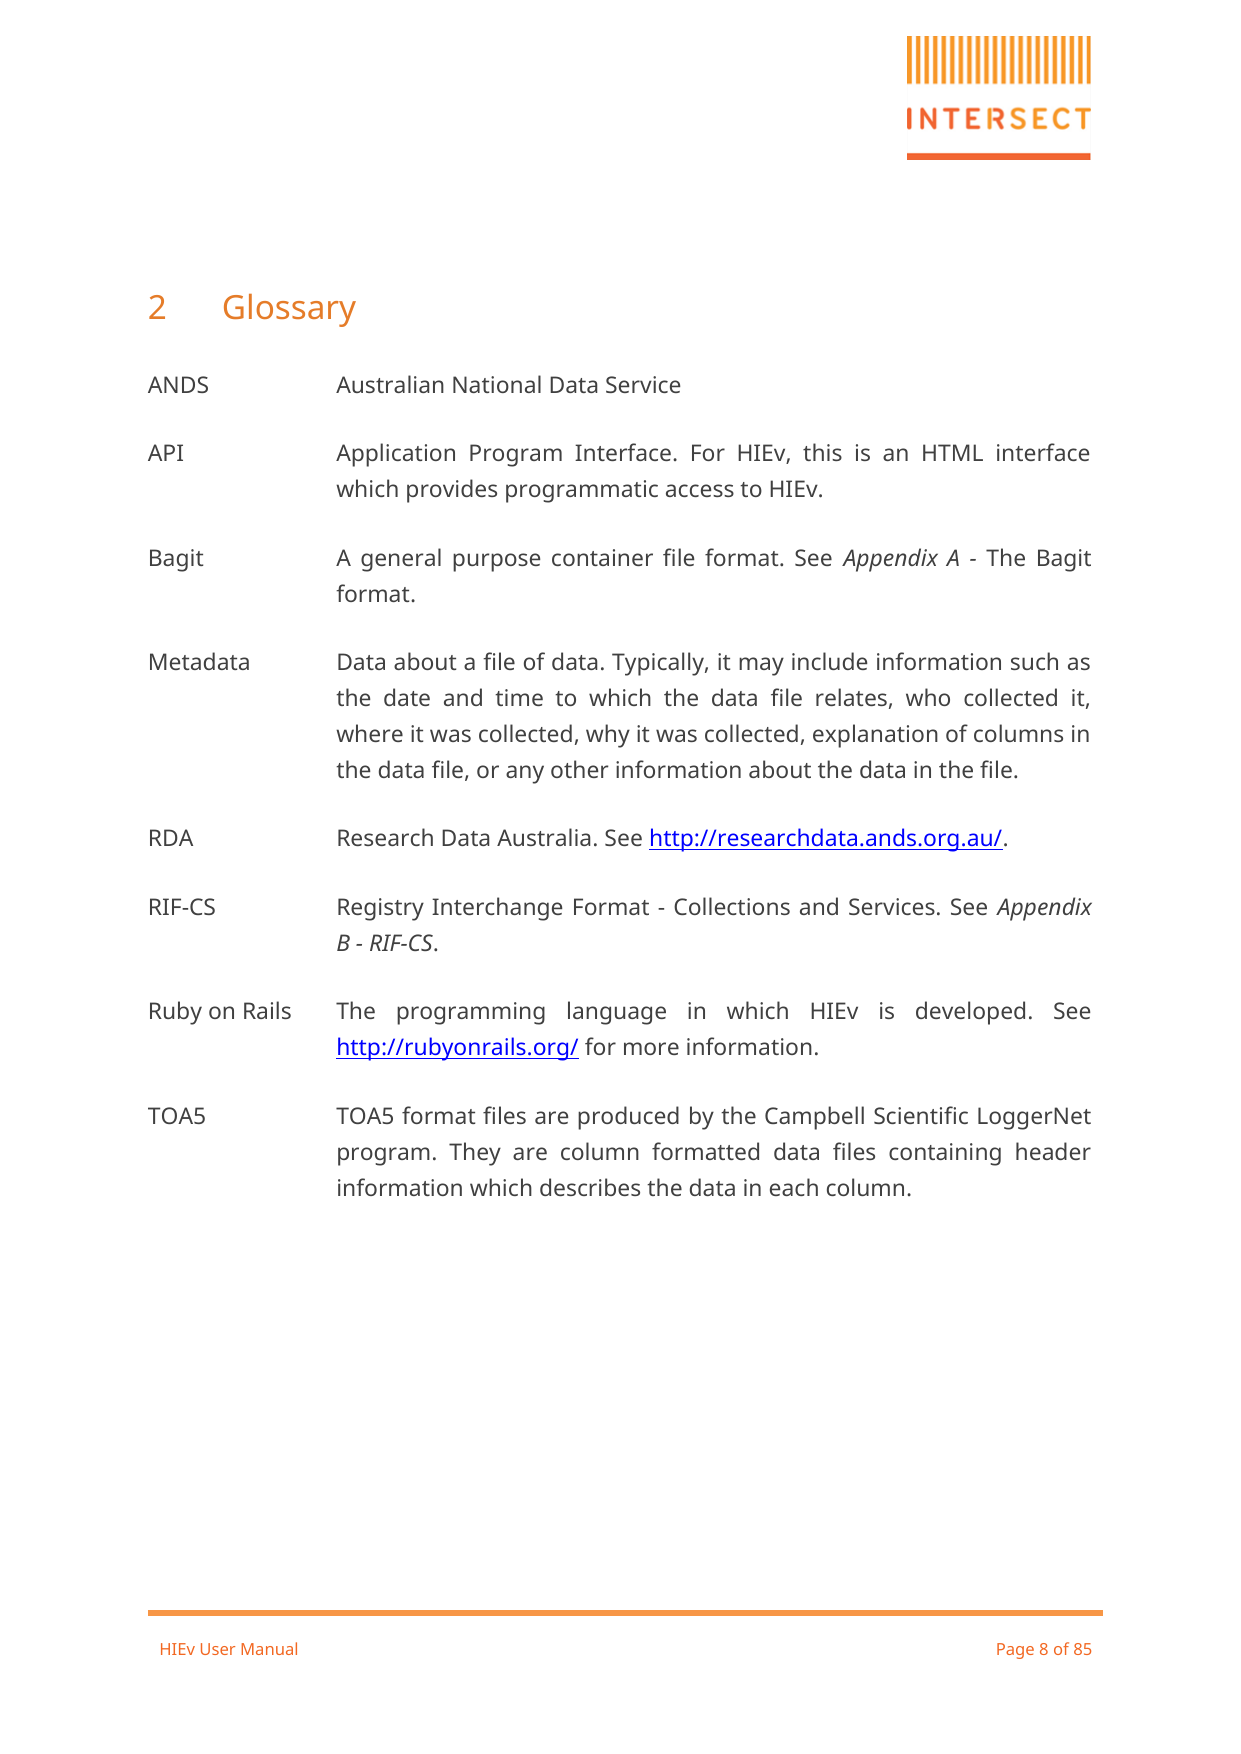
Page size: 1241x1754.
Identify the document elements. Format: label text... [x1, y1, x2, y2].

table_cell TOA5 format files are produced by the Campbell Scientific LoggerNet program. They are column formatted data files containing header information which describes the data in each column. [325, 1087, 1103, 1227]
table_cell API [136, 425, 325, 529]
subtitle Glossary [148, 283, 1092, 329]
table_cell Data about a file of data. Typically, it may include information such as the date and time to which the data file relates, who collected it, where it was collected, why it was collected, explanation of columns in the data file, or any other information about the data in the file. [325, 634, 1103, 810]
table_cell TOA5 [136, 1087, 325, 1227]
table_cell RIF-CS [136, 878, 325, 983]
table_header ANDS [136, 356, 325, 425]
table_cell RDA [136, 810, 325, 878]
table_cell The programming language in which HIEv is developed. See http://rubyonrails.org/ for more information. [325, 983, 1103, 1087]
table_cell Research Data Australia. See http://researchdata.ands.org.au/. [325, 810, 1103, 878]
table_cell Application Program Interface. For HIEv, this is an HTML interface which provides programmatic access to HIEv. [325, 425, 1103, 529]
picture [905, 34, 1093, 162]
table_header Australian National Data Service [325, 356, 1103, 425]
table_cell Bagit [136, 529, 325, 634]
table_cell Metadata [136, 634, 325, 810]
table_cell Ruby on Rails [136, 983, 325, 1087]
